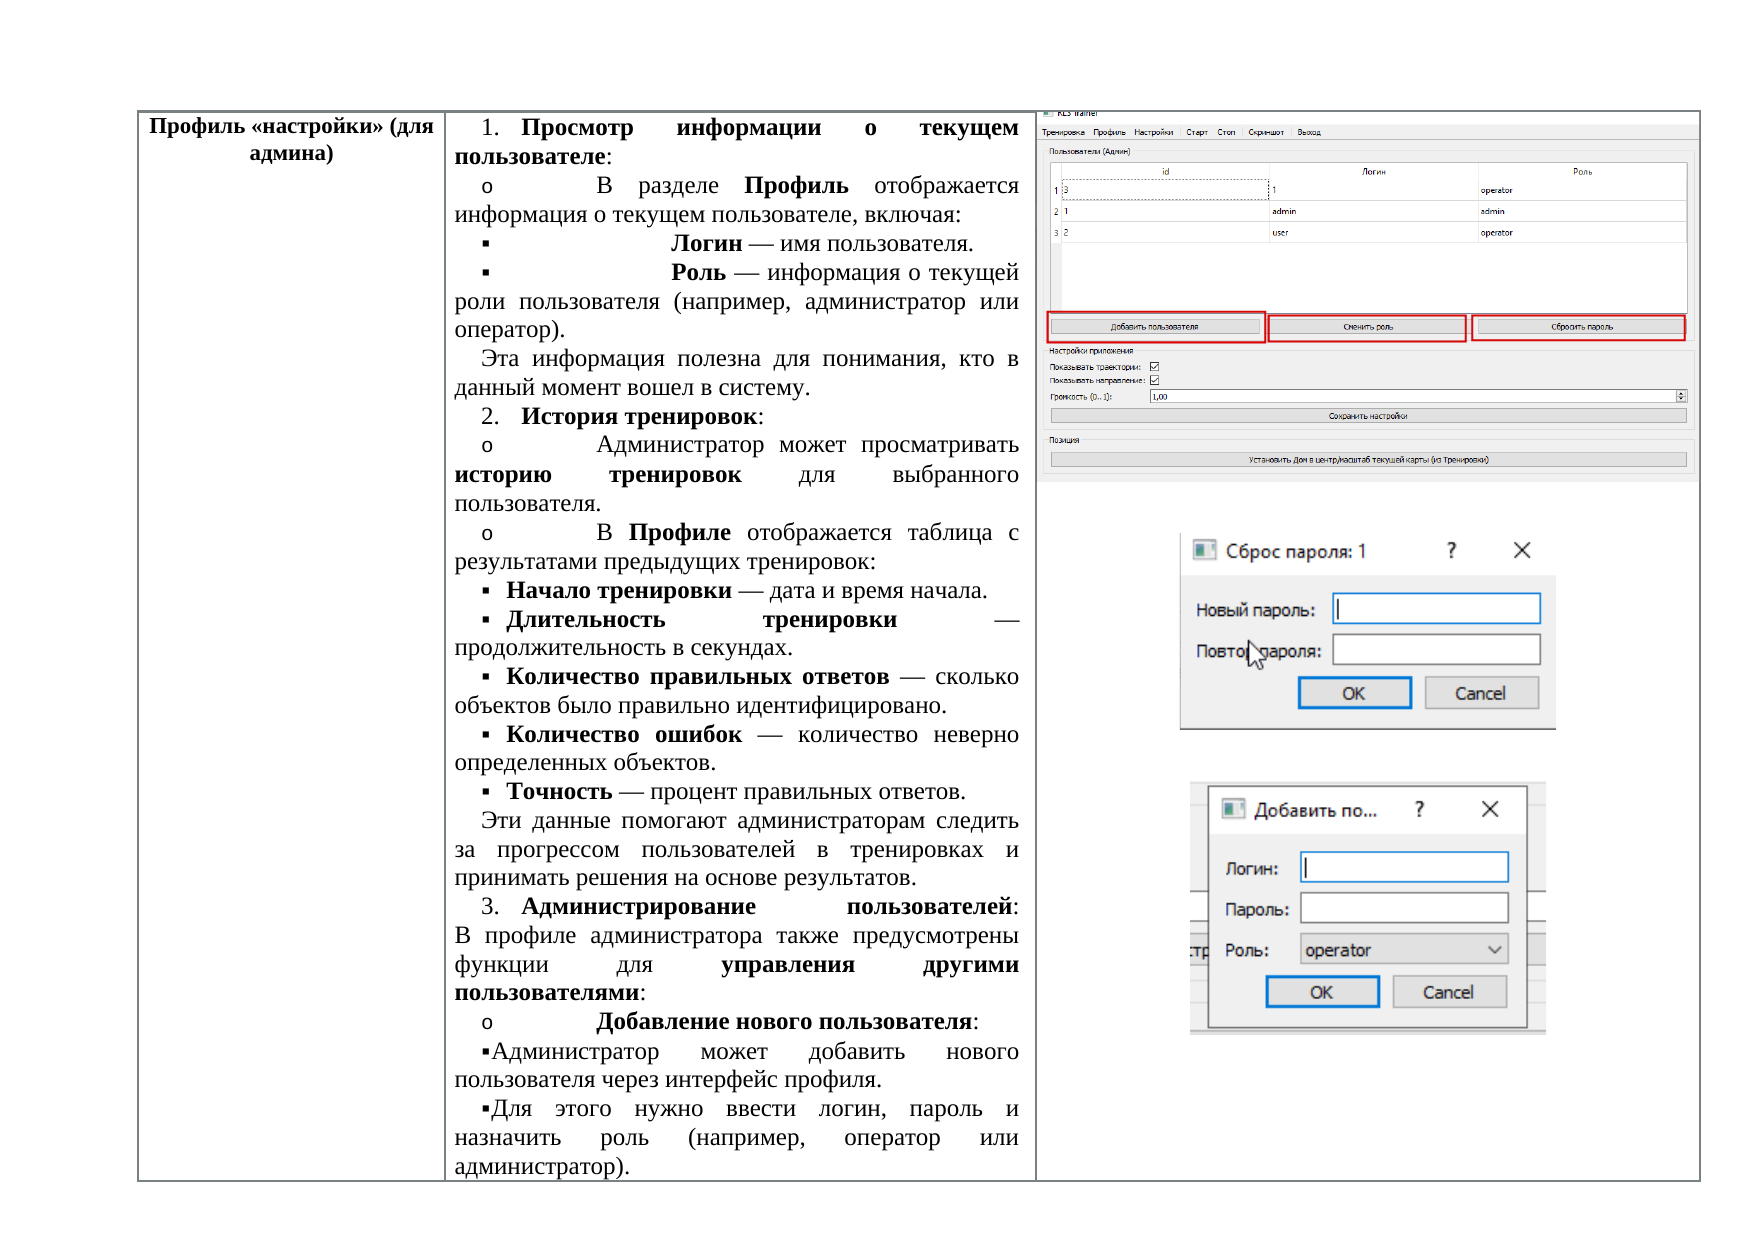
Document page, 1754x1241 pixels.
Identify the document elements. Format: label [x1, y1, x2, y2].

picture [1179, 533, 1557, 730]
table_cell [1037, 482, 1699, 1179]
table_cell [139, 113, 444, 1179]
picture [1036, 112, 1700, 482]
table_cell [446, 113, 1035, 1179]
picture [1190, 781, 1547, 1035]
